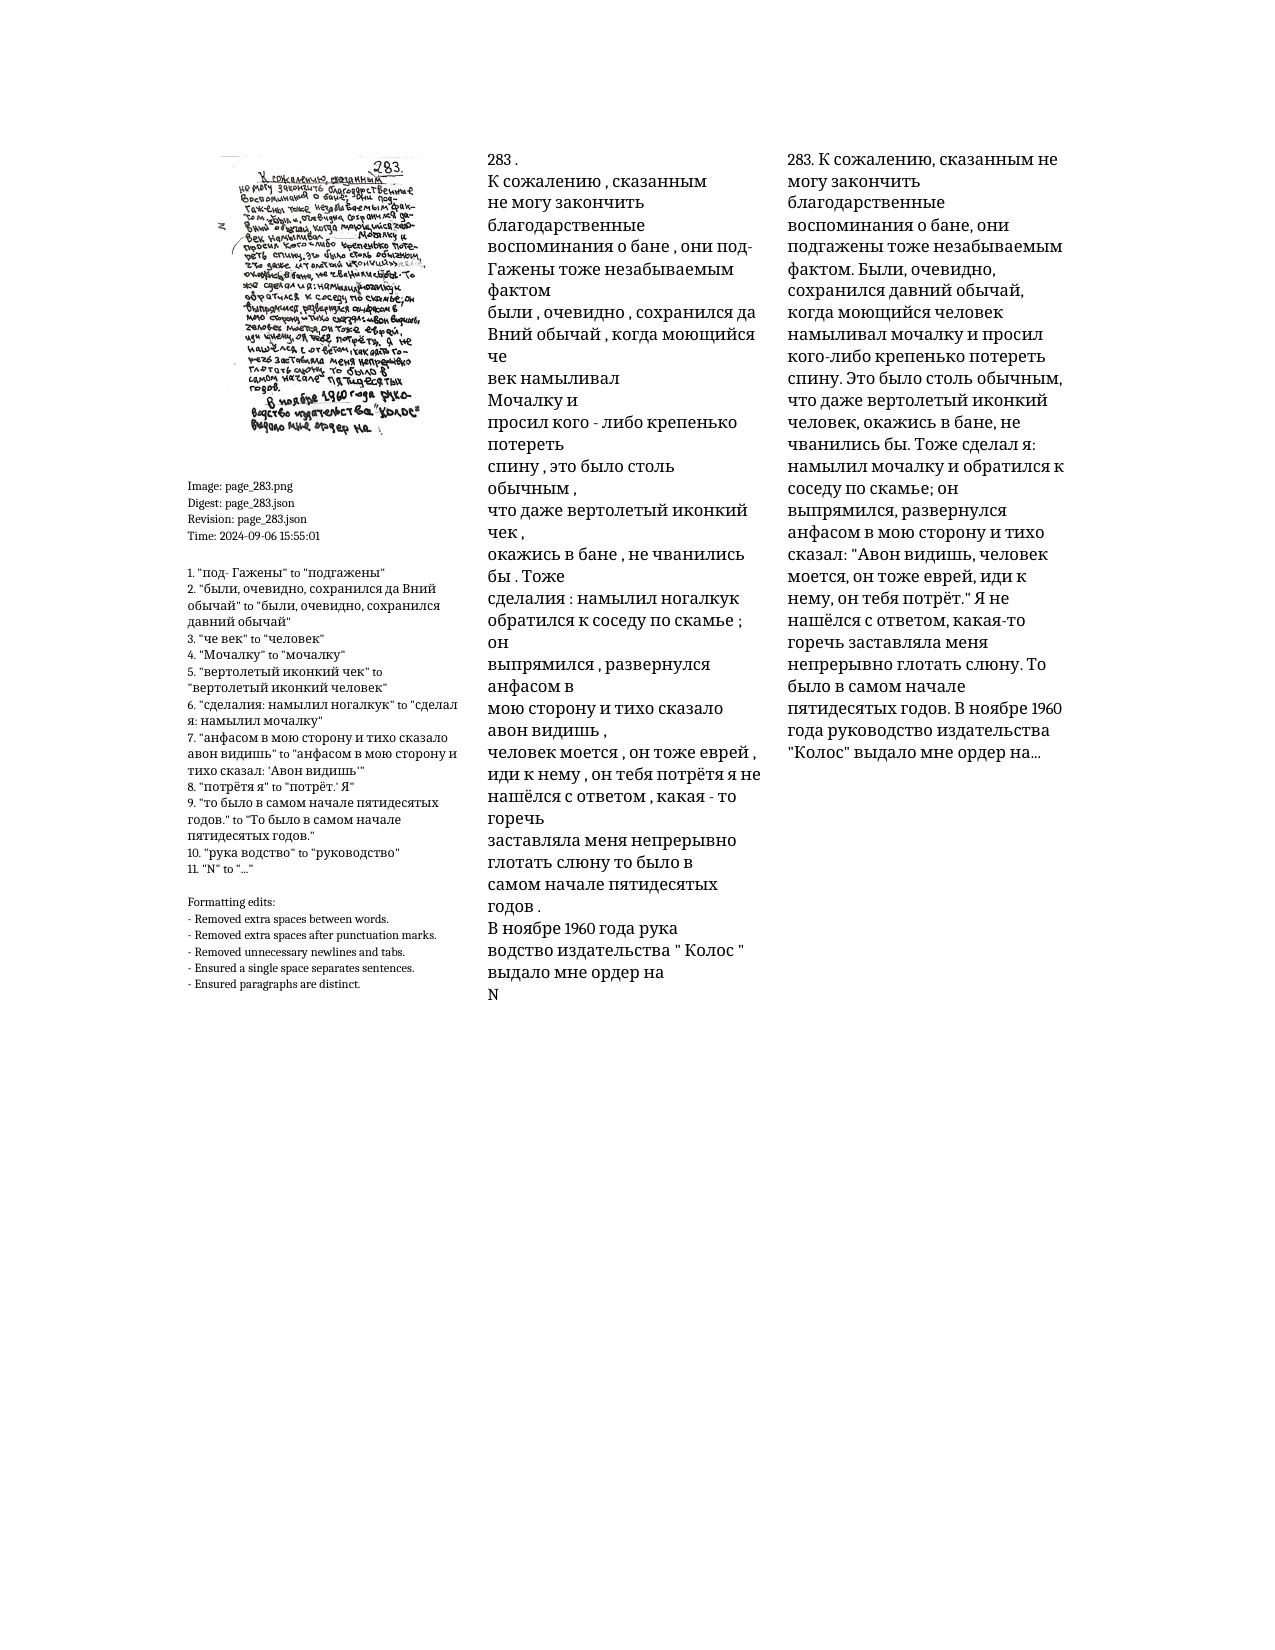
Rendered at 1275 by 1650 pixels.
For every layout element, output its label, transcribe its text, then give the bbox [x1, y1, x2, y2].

table_header Image: page_283.png Digest: page_283.json Revision: page_283.json Time: 2024-09-06 15:55:01 1. "под- Гажены" to "подгажены" 2. "были, очевидно, сохранился да Вний обычай" to "были, очевидно, сохранился давний обычай" 3. "че век" to "человек" 4. "Мочалку" to "мочалку" 5. "вертолетый иконкий чек" to "вертолетый иконкий человек" 6. "сделалия: намылил ногалкук" to "сделал я: намылил мочалку" 7. "анфасом в мою сторону и тихо сказало авон видишь" to "анфасом в мою сторону и тихо сказал: 'Авон видишь'" 8. "потрётя я" to "потрёт.' Я" 9. "то было в самом начале пятидесятых годов." to "То было в самом начале пятидесятых годов." 10. "рука водство" to "руководство" 11. "N" to "..." Formatting edits: - Removed extra spaces between words. - Removed extra spaces after punctuation marks. - Removed unnecessary newlines and tabs. - Ensured a single space separates sentences. - Ensured paragraphs are distinct. [176, 150, 476, 1500]
table_header 283. К сожалению, сказанным не могу закончить благодарственные воспоминания о бане, они подгажены тоже незабываемым фактом. Были, очевидно, сохранился давний обычай, когда моющийся человек намыливал мочалку и просил кого-либо крепенько потереть спину. Это было столь обычным, что даже вертолетый иконкий человек, окажись в бане, не чванились бы. Тоже сделал я: намылил мочалку и обратился к соседу по скамье; он выпрямился, развернулся анфасом в мою сторону и тихо сказал: "Авон видишь, человек моется, он тоже еврей, иди к нему, он тебя потрёт." Я не нашёлся с ответом, какая-то горечь заставляла меня непрерывно глотать слюну. То было в самом начале пятидесятых годов. В ноябре 1960 года руководство издательства "Колос" выдало мне ордер на... [776, 150, 1076, 1500]
picture [206, 150, 432, 455]
table_header 283 . К сожалению , сказанным не могу закончить благодарственные воспоминания о бане , они под- Гажены тоже незабываемым фактом были , очевидно , сохранился да Вний обычай , когда моющийся че век намыливал Мочалку и просил кого - либо крепенько потереть спину , это было столь обычным , что даже вертолетый иконкий чек , окажись в бане , не чванились бы . Тоже сделалия : намылил ногалкук обратился к соседу по скамье ; он выпрямился , развернулся анфасом в мою сторону и тихо сказало авон видишь , человек моется , он тоже еврей , иди к нему , он тебя потрётя я не нашёлся с ответом , какая - то горечь заставляла меня непрерывно глотать слюну то было в самом начале пятидесятых годов . В ноябре 1960 года рука водство издательства " Колос " выдало мне ордер на N [476, 150, 776, 1500]
